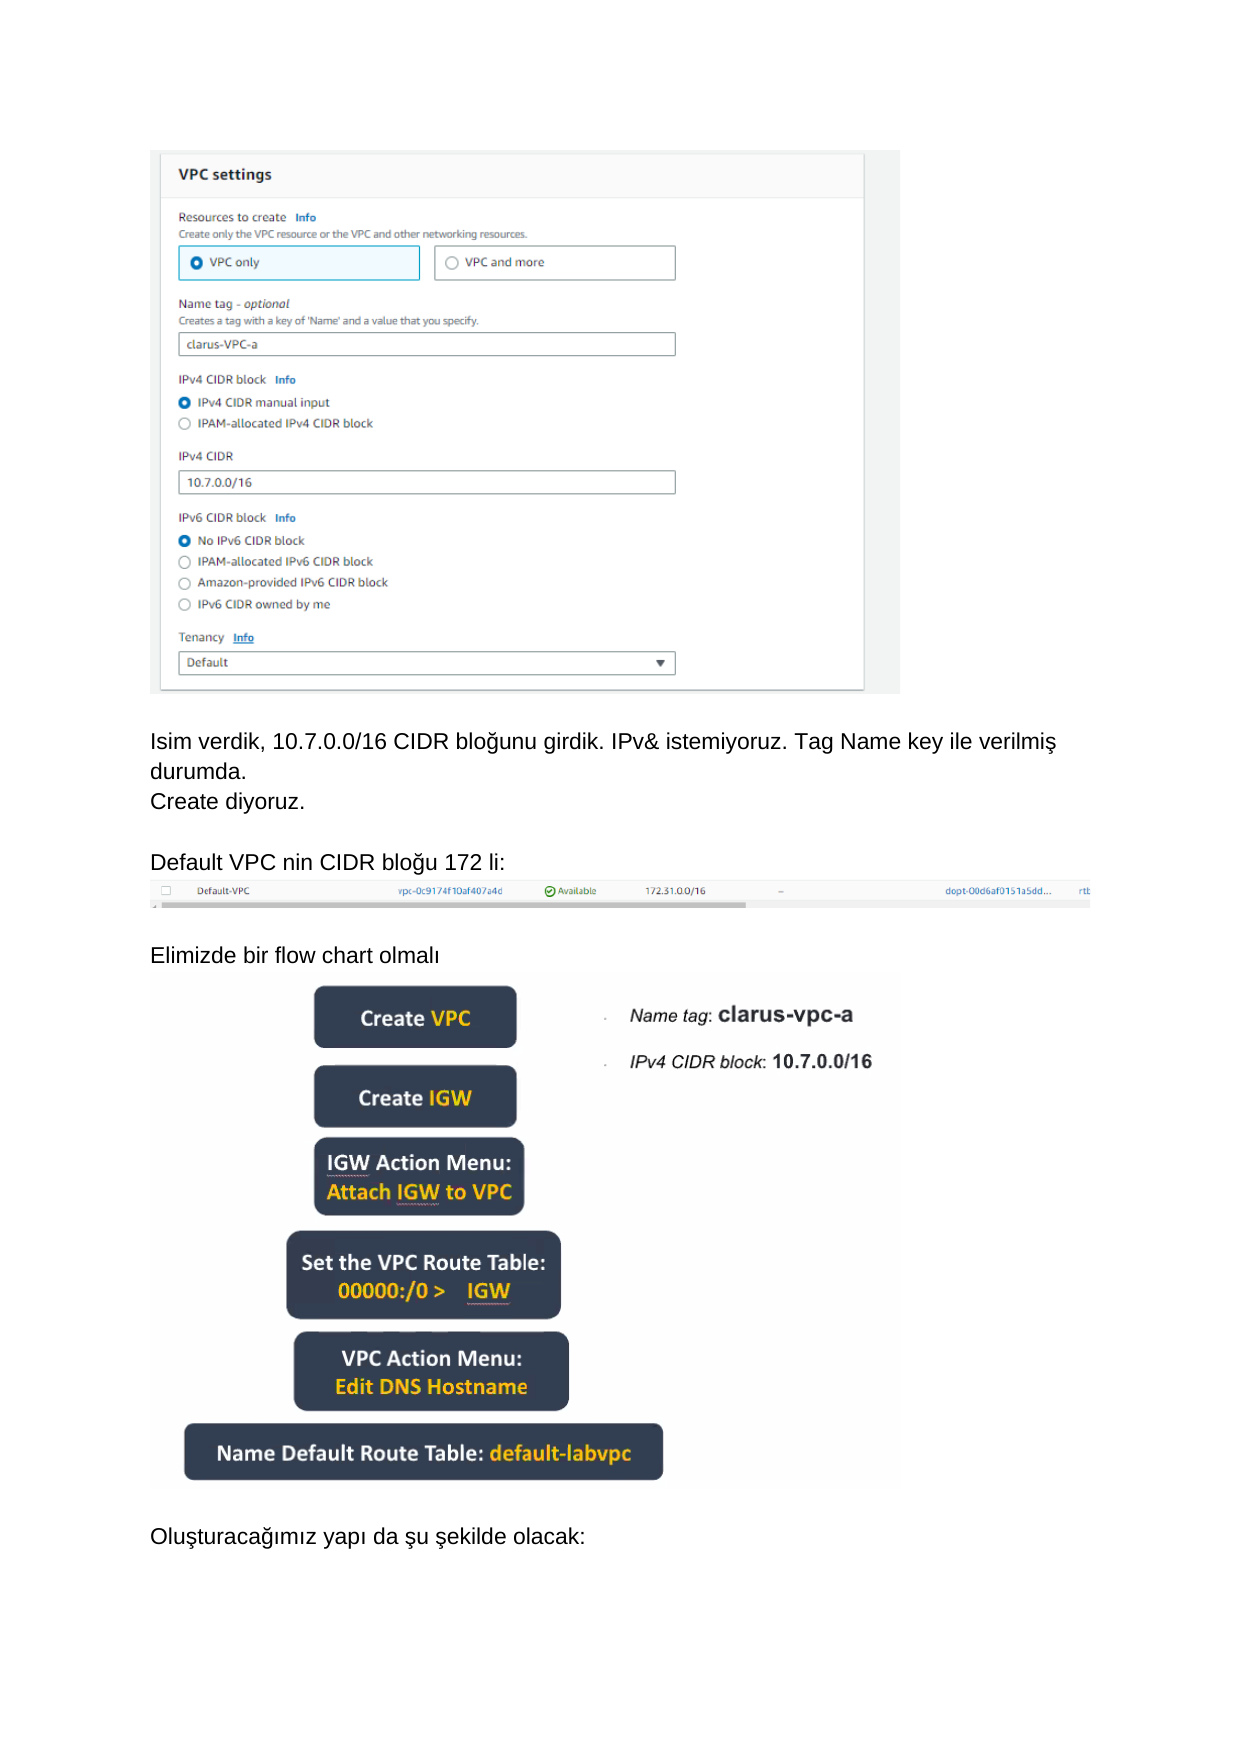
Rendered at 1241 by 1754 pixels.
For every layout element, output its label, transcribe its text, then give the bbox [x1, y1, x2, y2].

picture [150, 150, 901, 694]
text Isim verdik, 10.7.0.0/16 CIDR bloğunu girdik. IPv& istemiyoruz. Tag Name key ile verilmiş durumda. [150, 728, 1090, 784]
text Create diyoruz. [150, 788, 1090, 814]
picture [150, 878, 1091, 908]
text Elimizde bir flow chart olmalı [150, 942, 1090, 968]
text Default VPC nin CIDR bloğu 172 li: [150, 849, 1090, 875]
text Oluşturacağımız yapı da şu şekilde olacak: [150, 1523, 1090, 1549]
picture [150, 972, 901, 1489]
